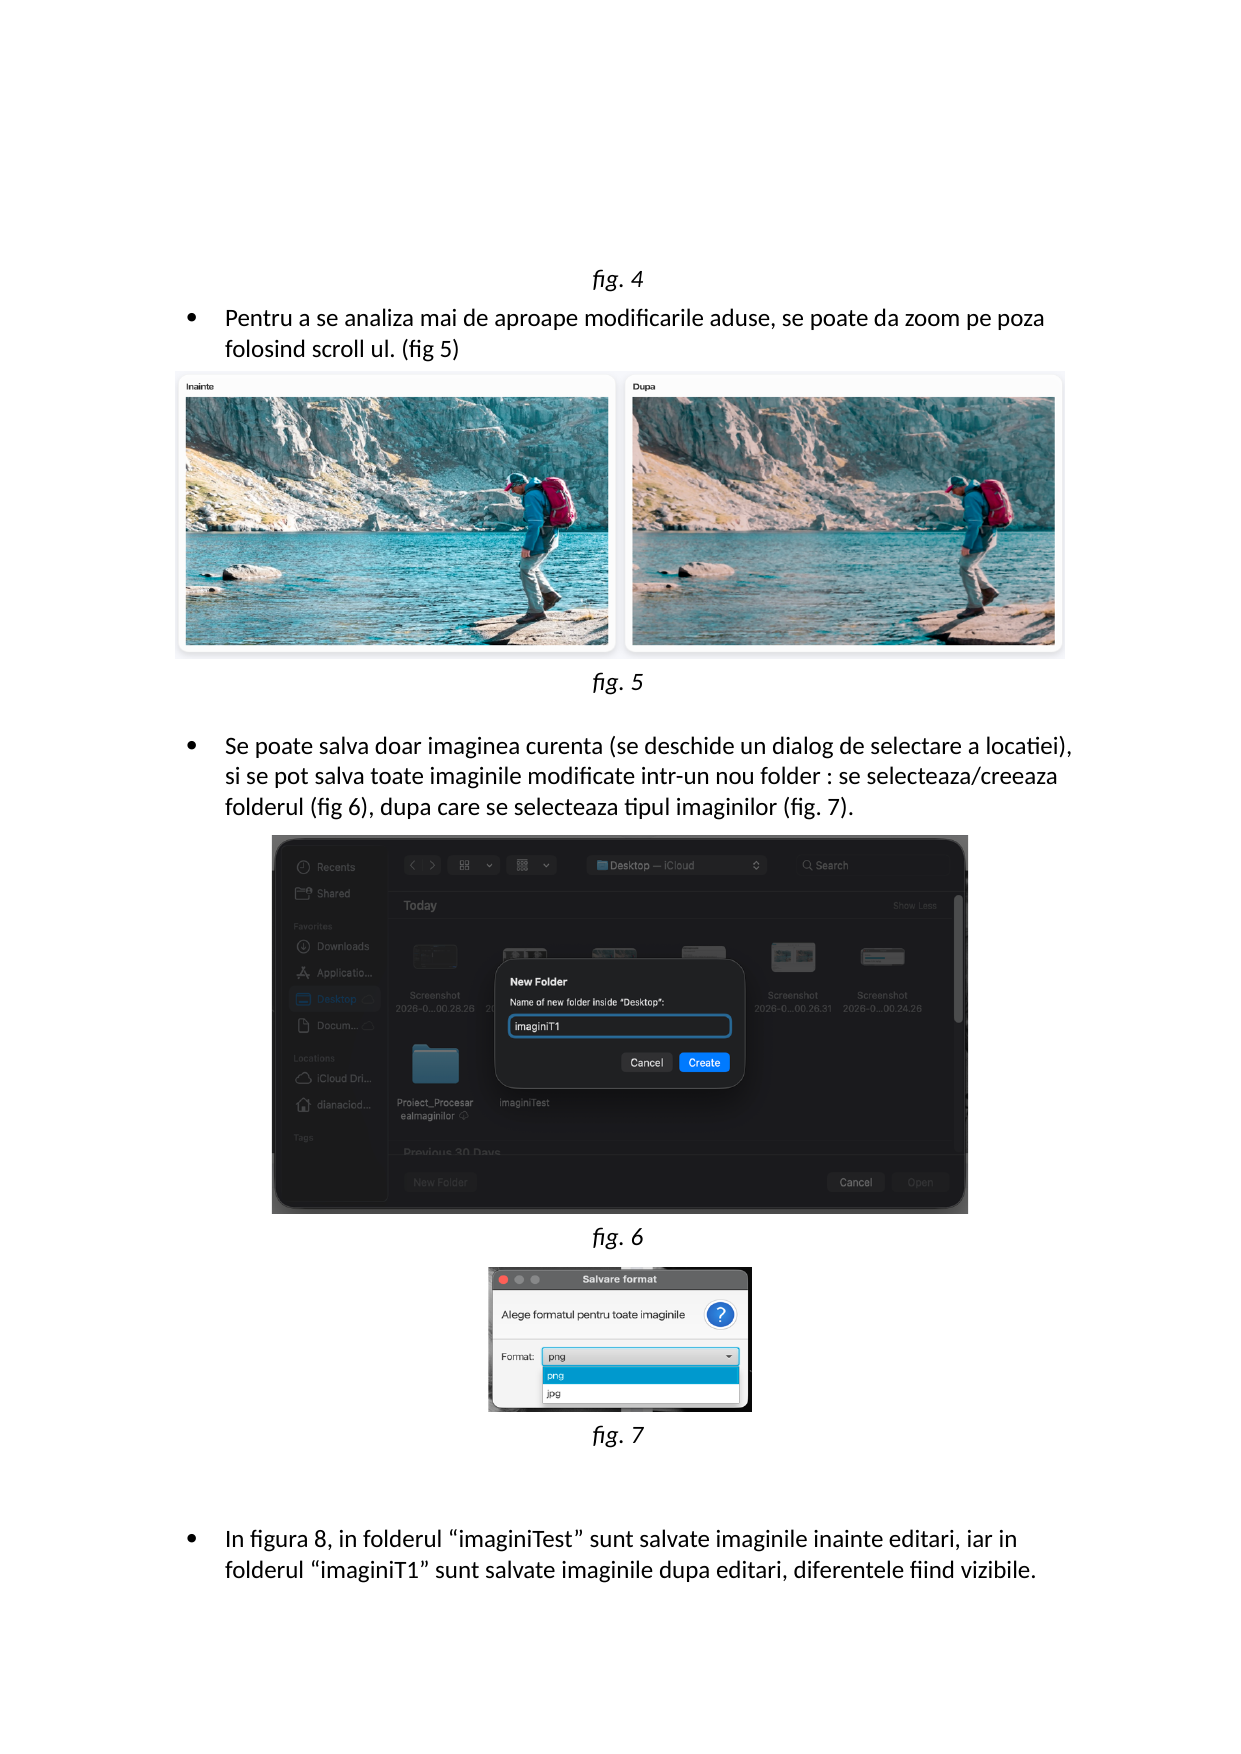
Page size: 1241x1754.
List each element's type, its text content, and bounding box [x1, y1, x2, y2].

picture [488, 1267, 752, 1412]
list In figura 8, in folderul “imaginiTest” sunt salvate imaginile inainte editari, iar in folderul “imaginiT1” sunt salvate imaginile dupa editari, diferentele fiind vizibile. [187, 1523, 1090, 1584]
list Pentru a se analiza mai de aproape modificarile aduse, se poate da zoom pe poza folosind scroll ul. (fig 5) [187, 303, 1090, 364]
picture [175, 371, 1065, 659]
picture [271, 835, 969, 1214]
list Se poate salva doar imaginea curenta (se deschide un dialog de selectare a locatiei), si se pot salva toate imaginile modificate intr-un nou folder : se selecteaza/creeaza folderul (fig 6), dupa care se selecteaza tipul imaginilor (fig. 7). [187, 730, 1090, 821]
